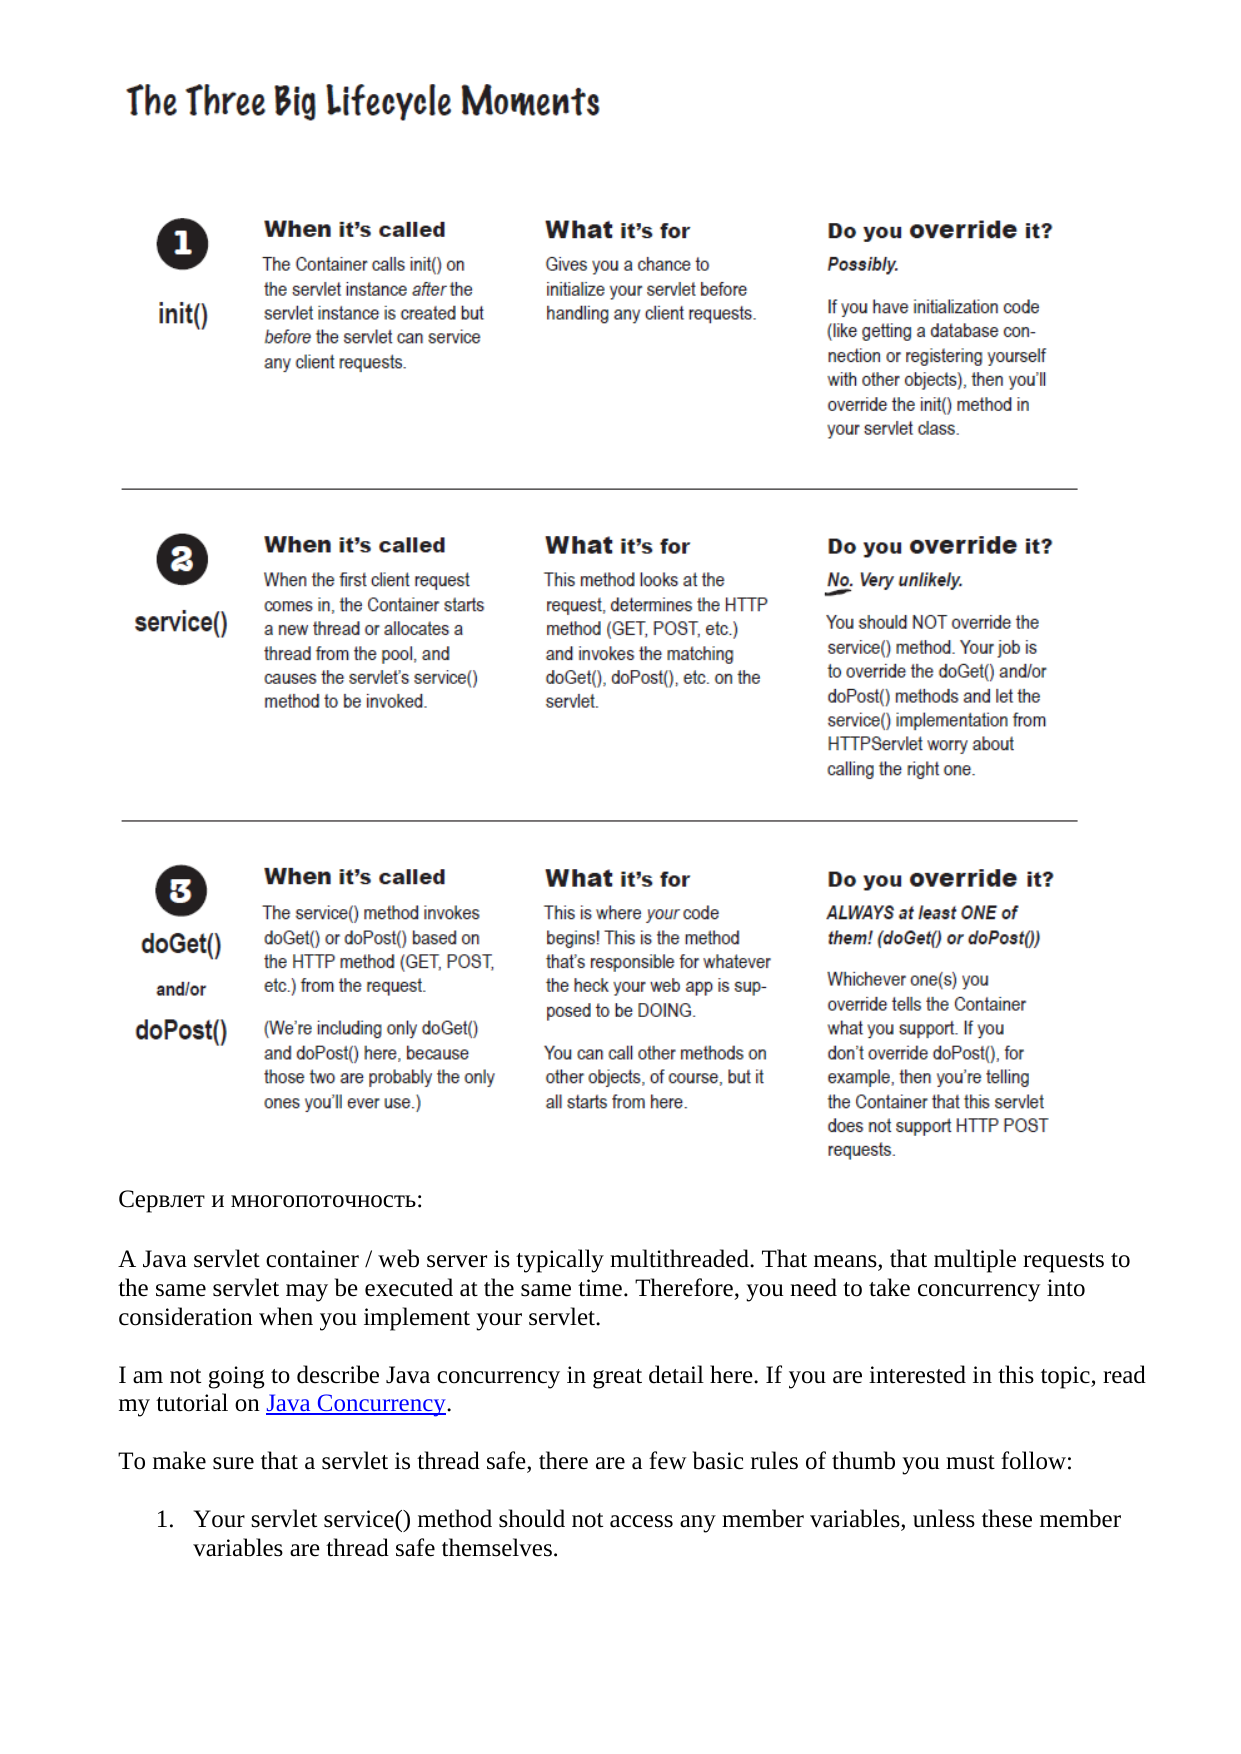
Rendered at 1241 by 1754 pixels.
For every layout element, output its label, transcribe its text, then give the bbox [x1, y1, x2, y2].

picture [118, 73, 1084, 1166]
text Сервлет и многопоточность: [118, 1184, 1152, 1213]
list Your servlet service() method should not access any member variables, unless these member variables are thread safe themselves. [156, 1504, 1152, 1562]
text To make sure that a servlet is thread safe, there are a few basic rules of thumb you must follow: [118, 1446, 1152, 1475]
text A Java servlet container / web server is typically multithreaded. That means, that multiple requests to the same servlet may be executed at the same time. Therefore, you need to take concurrency into consideration when you implement your servlet. [118, 1244, 1152, 1331]
text I am not going to describe Java concurrency in great detail here. If you are interested in this topic, read my tutorial on Java Concurrency. [118, 1360, 1152, 1417]
